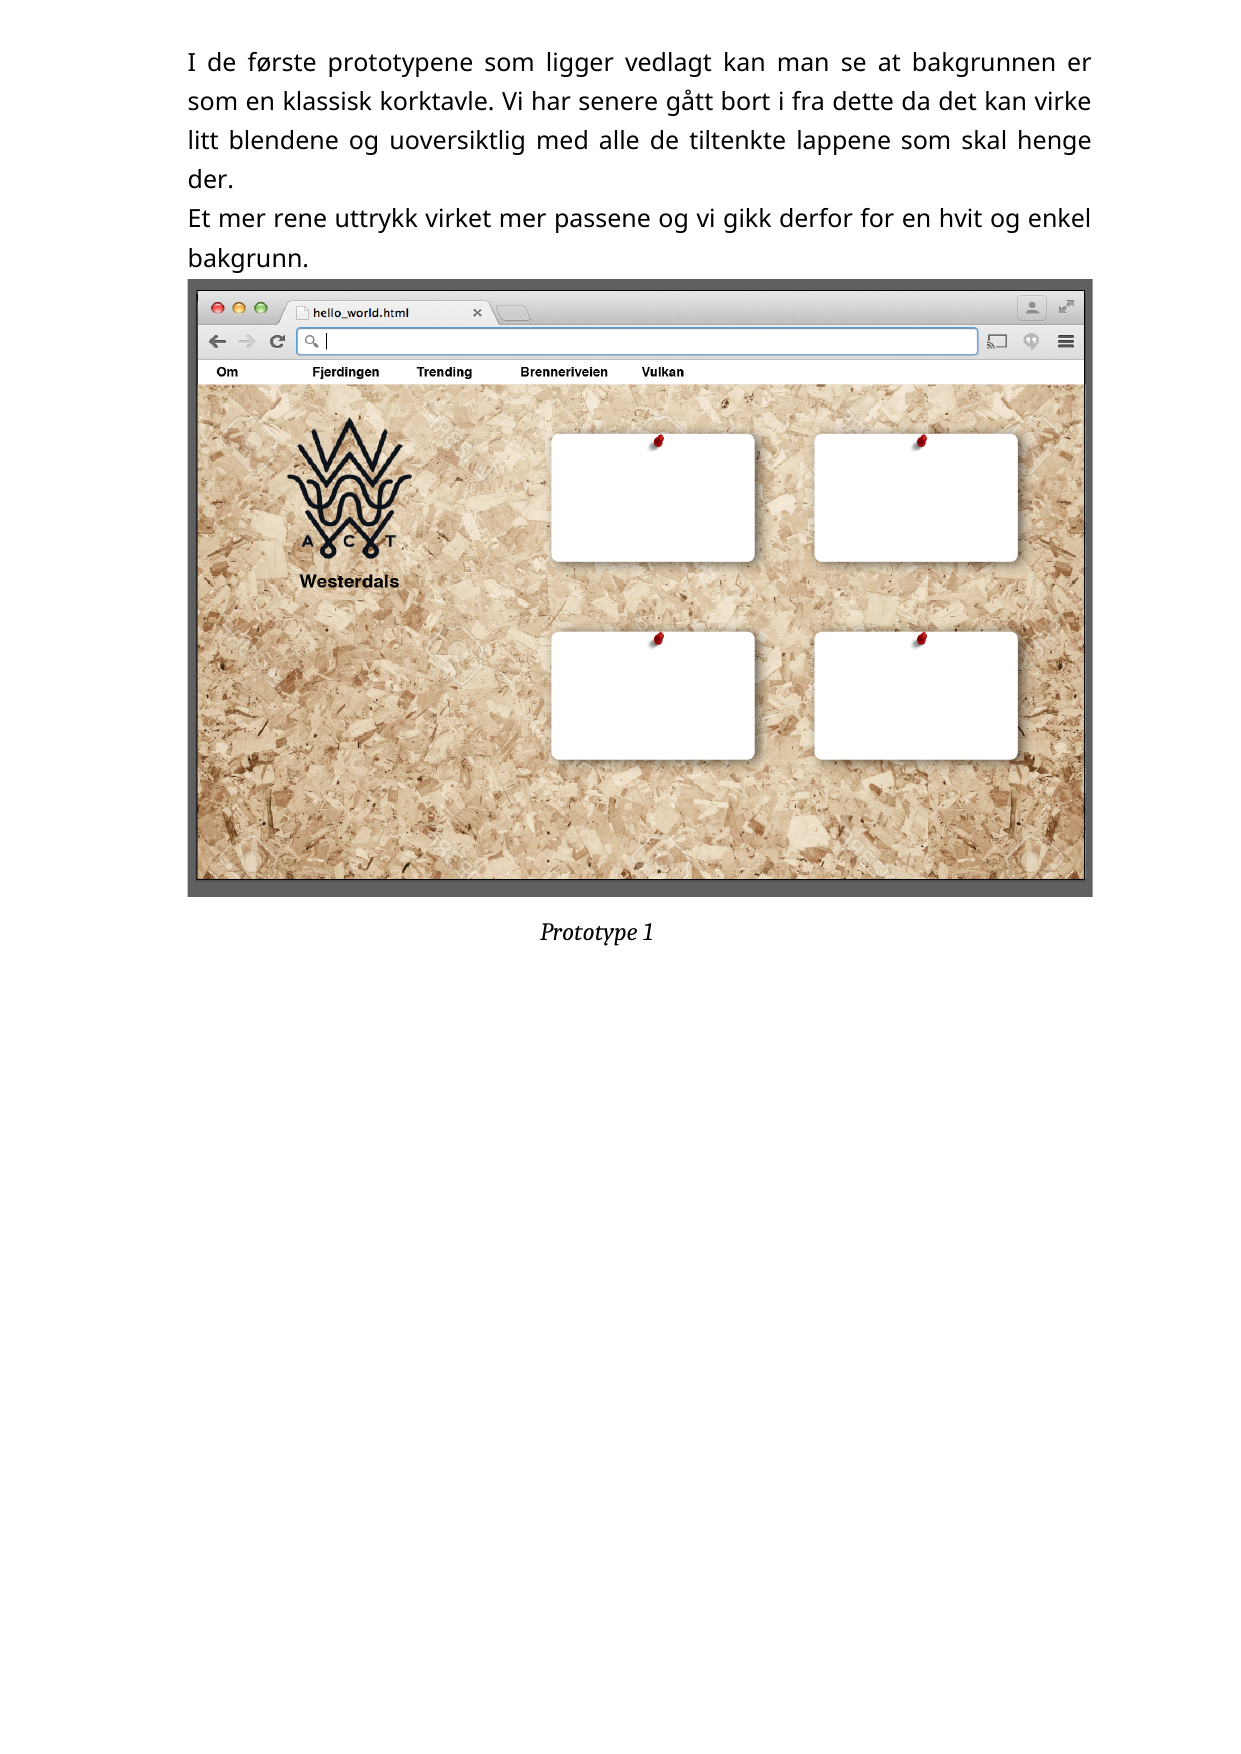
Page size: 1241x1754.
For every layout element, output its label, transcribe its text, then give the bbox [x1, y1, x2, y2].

text I de første prototypene som ligger vedlagt kan man se at bakgrunnen er som en klassisk korktavle. Vi har senere gått bort i fra dette da det kan virke litt blendene og uoversiktlig med alle de tiltenkte lappene som skal henge der. [187, 44, 1093, 196]
picture [187, 279, 1093, 897]
text Et mer rene uttrykk virket mer passene og vi gikk derfor for en hvit og enkel bakgrunn. [187, 201, 1093, 274]
